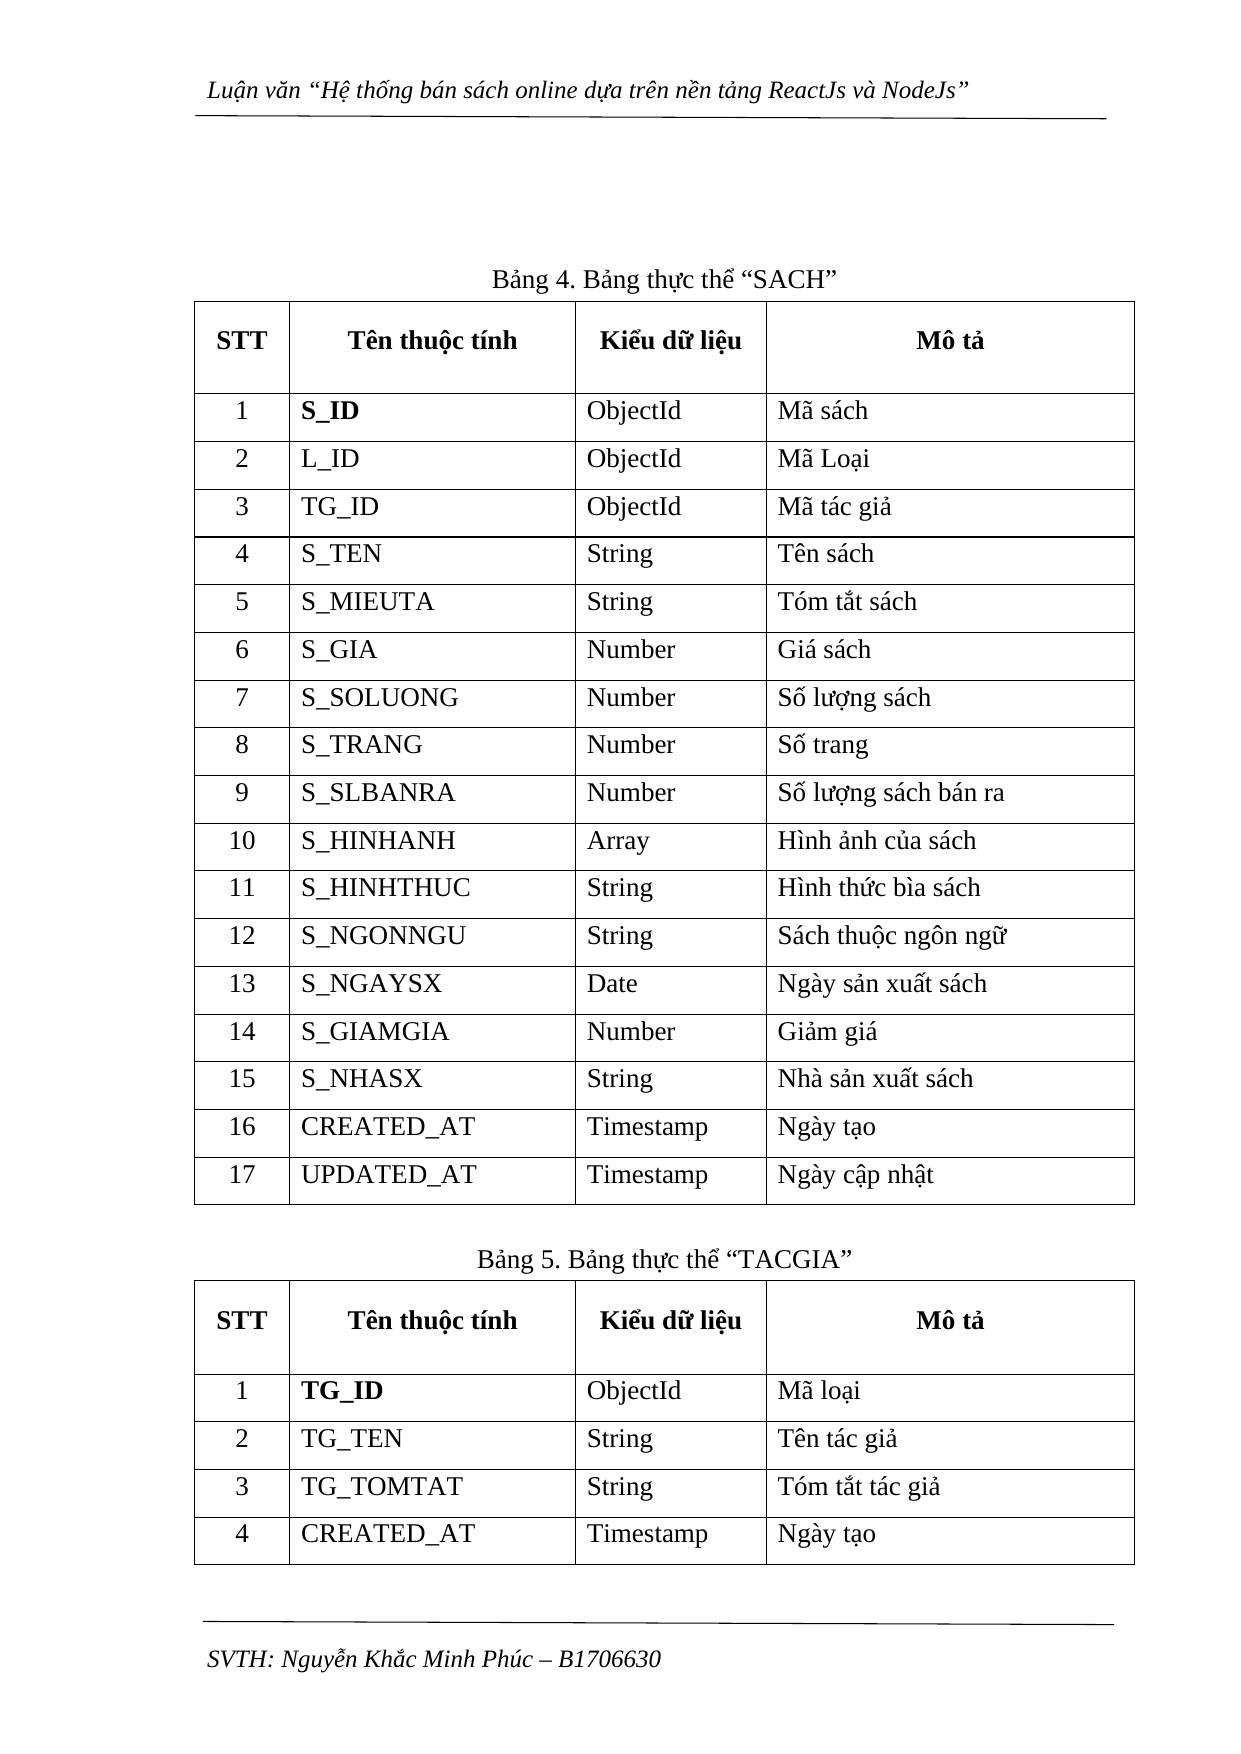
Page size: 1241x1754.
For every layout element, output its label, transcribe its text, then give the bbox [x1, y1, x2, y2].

table_cell S_NGAYSX [290, 967, 575, 1013]
table_cell 6 [195, 633, 289, 679]
table_header STT [195, 1281, 289, 1373]
table_cell Ngày tạo [767, 1518, 1134, 1564]
table_cell Number [576, 728, 766, 775]
table_cell 1 [195, 1375, 289, 1421]
table_cell Mã tác giả [767, 490, 1134, 536]
table_cell Number [576, 776, 766, 823]
table_cell Timestamp [576, 1158, 766, 1204]
table_cell 8 [195, 728, 289, 775]
table_cell 5 [195, 585, 289, 632]
table_header Mô tả [767, 302, 1134, 393]
table_cell TG_ID [290, 1375, 575, 1421]
table_cell CREATED_AT [290, 1110, 575, 1157]
table_cell S_SOLUONG [290, 681, 575, 727]
table_cell 16 [195, 1110, 289, 1157]
table_cell ObjectId [576, 490, 766, 536]
table_cell TG_ID [290, 490, 575, 536]
table_cell Number [576, 1015, 766, 1061]
table_cell 4 [195, 1518, 289, 1564]
table_cell 7 [195, 681, 289, 727]
table_cell 12 [195, 919, 289, 966]
table_cell TG_TOMTAT [290, 1470, 575, 1517]
table_cell Tóm tắt sách [767, 585, 1134, 632]
table_cell Number [576, 681, 766, 727]
table_cell Giảm giá [767, 1015, 1134, 1061]
table_cell S_GIAMGIA [290, 1015, 575, 1061]
table_cell 3 [195, 490, 289, 536]
table_cell String [576, 871, 766, 918]
table_cell S_NHASX [290, 1062, 575, 1109]
table_cell S_GIA [290, 633, 575, 679]
table_cell 13 [195, 967, 289, 1013]
text Bảng 5. Bảng thực thể “TACGIA” [207, 1243, 1122, 1274]
table_cell Giá sách [767, 633, 1134, 679]
table_cell 11 [195, 871, 289, 918]
table_header Kiểu dữ liệu [576, 302, 766, 393]
table_cell ObjectId [576, 1375, 766, 1421]
table_cell S_HINHTHUC [290, 871, 575, 918]
table_cell Number [576, 633, 766, 679]
table_header Tên thuộc tính [290, 302, 575, 393]
table_header Tên thuộc tính [290, 1281, 575, 1373]
table_cell S_NGONNGU [290, 919, 575, 966]
table_cell 14 [195, 1015, 289, 1061]
table_cell Sách thuộc ngôn ngữ [767, 919, 1134, 966]
table_cell Số lượng sách bán ra [767, 776, 1134, 823]
table_cell ObjectId [576, 442, 766, 489]
table_cell Mã loại [767, 1375, 1134, 1421]
table_cell Mã sách [767, 394, 1134, 441]
table_cell CREATED_AT [290, 1518, 575, 1564]
table_cell 1 [195, 394, 289, 441]
table_cell 3 [195, 1470, 289, 1517]
table_cell Date [576, 967, 766, 1013]
table_cell String [576, 585, 766, 632]
table_cell TG_TEN [290, 1422, 575, 1469]
text Bảng 4. Bảng thực thể “SACH” [207, 263, 1122, 294]
table_cell Ngày tạo [767, 1110, 1134, 1157]
table_cell Array [576, 824, 766, 870]
table_cell String [576, 1062, 766, 1109]
table_cell 2 [195, 442, 289, 489]
table_cell String [576, 538, 766, 584]
table_cell S_TRANG [290, 728, 575, 775]
table_cell Mã Loại [767, 442, 1134, 489]
table_cell Hình thức bìa sách [767, 871, 1134, 918]
table_cell 9 [195, 776, 289, 823]
table_cell 4 [195, 538, 289, 584]
table_cell S_HINHANH [290, 824, 575, 870]
table_cell Ngày cập nhật [767, 1158, 1134, 1204]
table_cell 10 [195, 824, 289, 870]
table_cell Timestamp [576, 1518, 766, 1564]
table_cell Số trang [767, 728, 1134, 775]
table_cell Hình ảnh của sách [767, 824, 1134, 870]
table_cell ObjectId [576, 394, 766, 441]
table_header Mô tả [767, 1281, 1134, 1373]
table_cell UPDATED_AT [290, 1158, 575, 1204]
table_cell S_TEN [290, 538, 575, 584]
table_cell S_ID [290, 394, 575, 441]
table_cell String [576, 1422, 766, 1469]
table_cell S_MIEUTA [290, 585, 575, 632]
table_cell Nhà sản xuất sách [767, 1062, 1134, 1109]
table_cell Tên tác giả [767, 1422, 1134, 1469]
table_cell Timestamp [576, 1110, 766, 1157]
table_header Kiểu dữ liệu [576, 1281, 766, 1373]
table_cell Số lượng sách [767, 681, 1134, 727]
table_cell Ngày sản xuất sách [767, 967, 1134, 1013]
table_cell Tên sách [767, 538, 1134, 584]
table_header STT [195, 302, 289, 393]
table_cell String [576, 919, 766, 966]
table_cell 17 [195, 1158, 289, 1204]
table_cell String [576, 1470, 766, 1517]
table_cell S_SLBANRA [290, 776, 575, 823]
table_cell L_ID [290, 442, 575, 489]
table_cell 2 [195, 1422, 289, 1469]
table_cell 15 [195, 1062, 289, 1109]
table_cell Tóm tắt tác giả [767, 1470, 1134, 1517]
